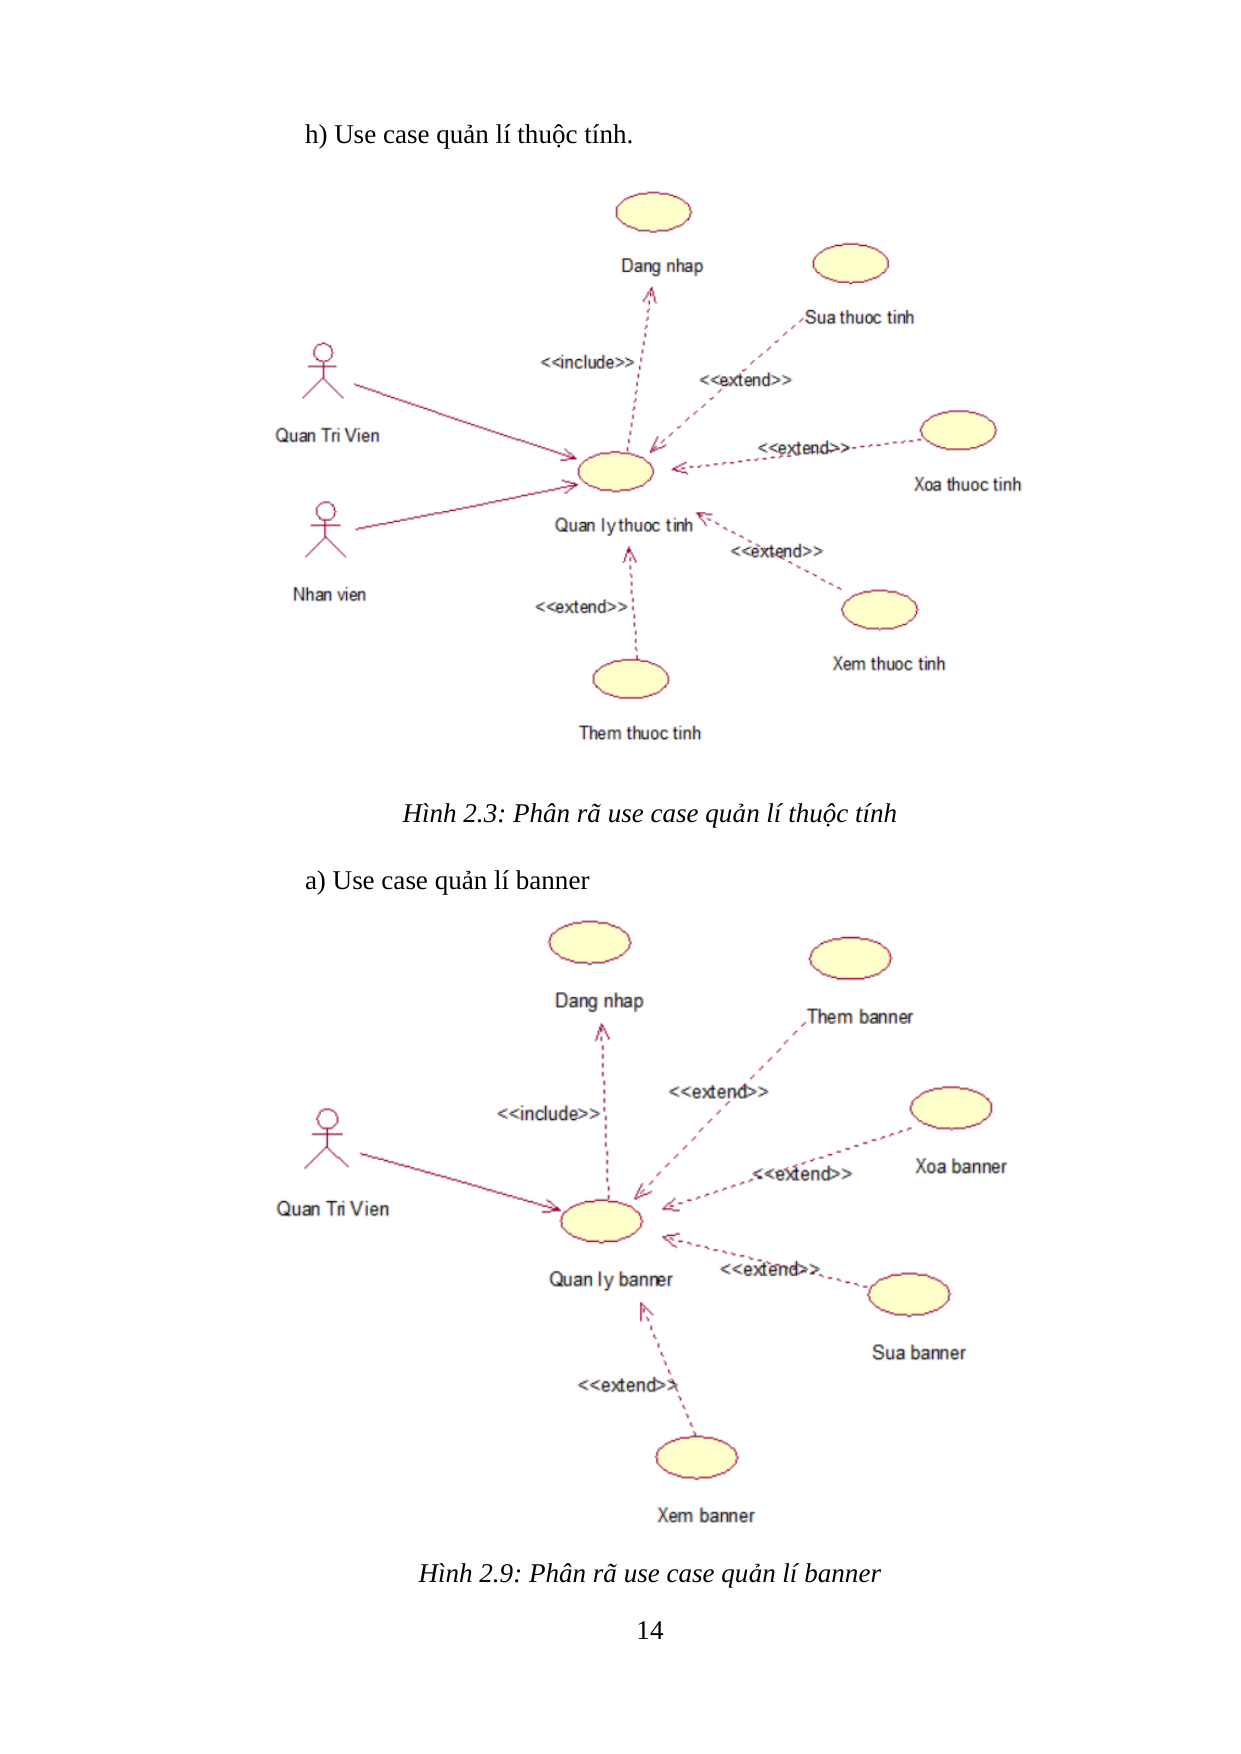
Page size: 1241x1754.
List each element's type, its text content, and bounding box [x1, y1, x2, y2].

text Hình 2.9: Phân rã use case quản lí banner [177, 1557, 1122, 1588]
subtitle Use case quản lí banner [305, 864, 1122, 895]
subtitle h) Use case quản lí thuộc tính. [305, 118, 1122, 149]
picture [244, 171, 1055, 774]
picture [246, 917, 1054, 1534]
